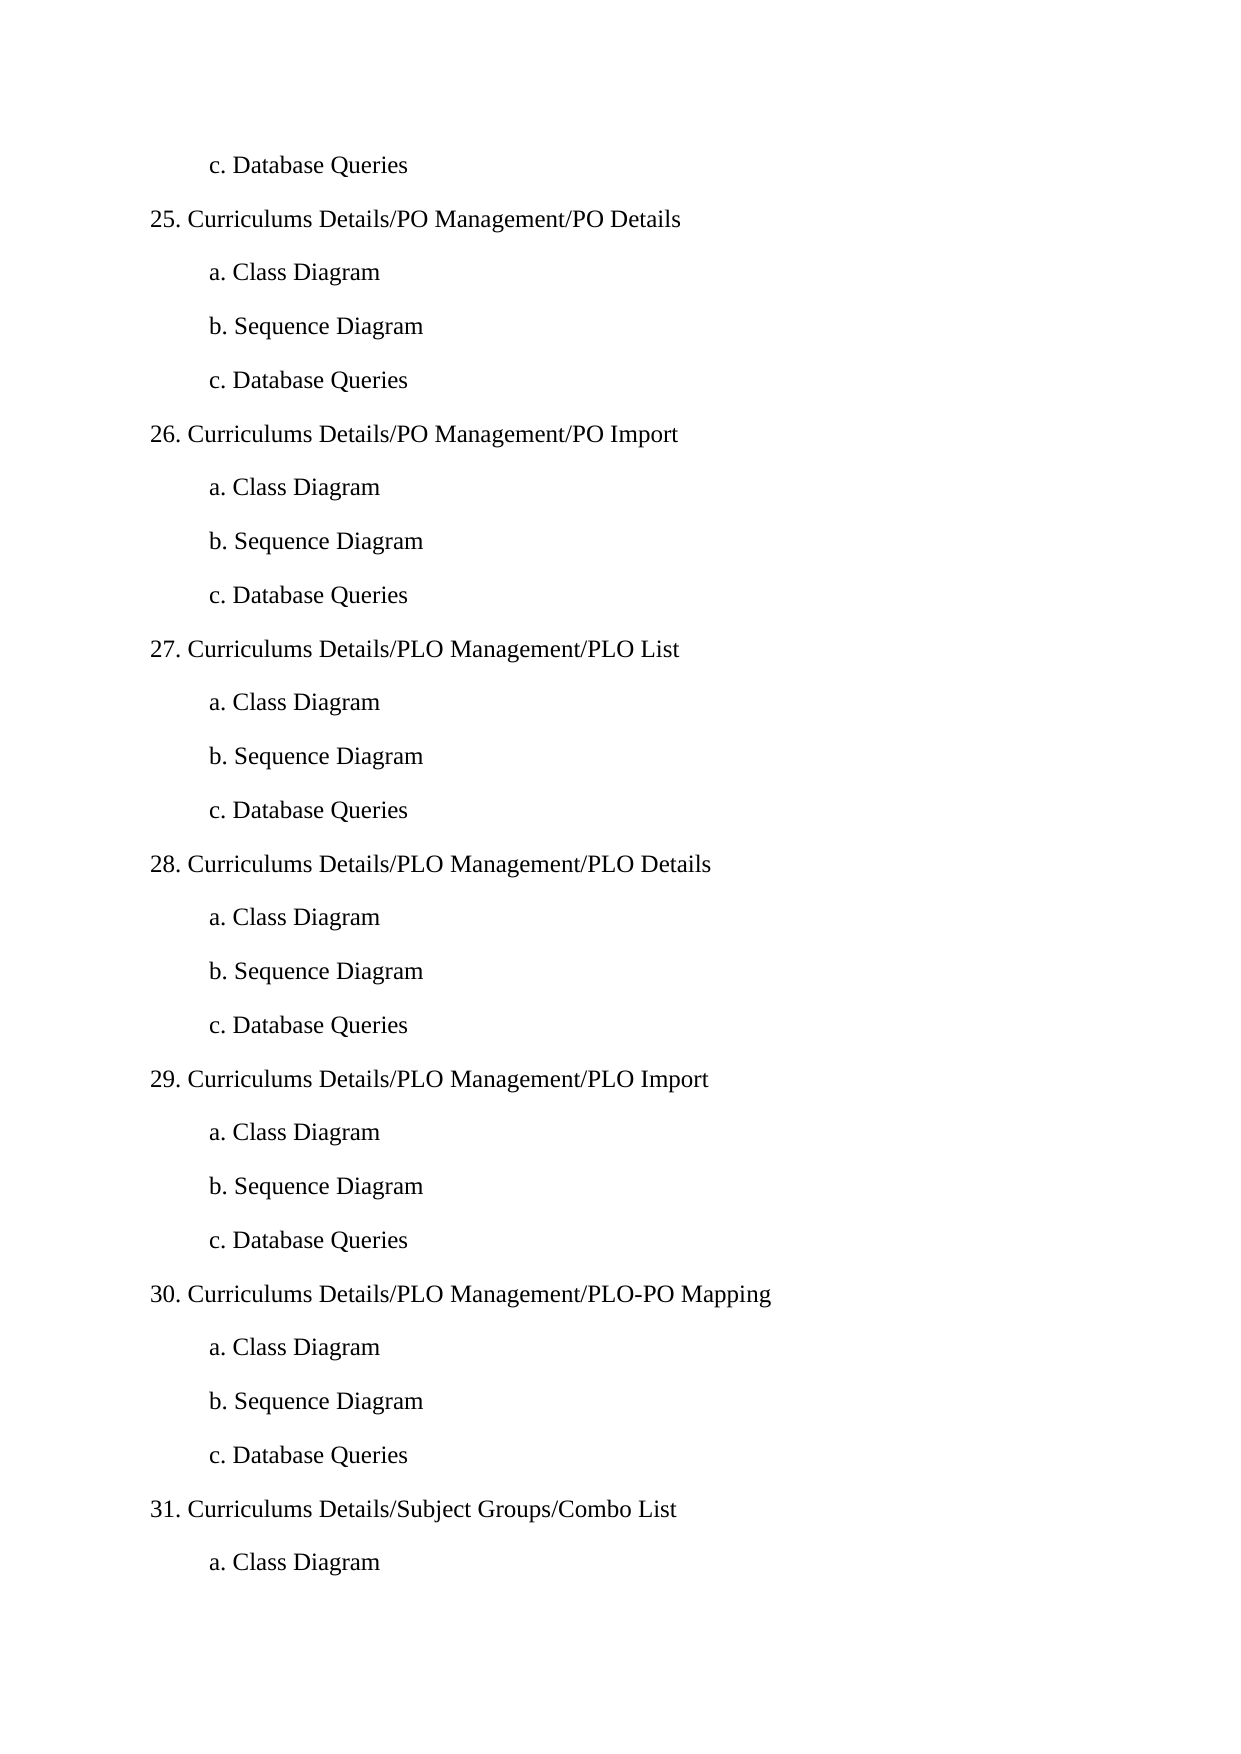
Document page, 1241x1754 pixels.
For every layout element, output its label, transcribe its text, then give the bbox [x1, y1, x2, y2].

text c. Database Queries [209, 1440, 1090, 1469]
text b. Sequence Diagram [209, 526, 1090, 555]
text c. Database Queries [209, 1225, 1090, 1254]
text c. Database Queries [209, 1010, 1090, 1039]
text 31. Curriculums Details/Subject Groups/Combo List [150, 1494, 1090, 1522]
text 26. Curriculums Details/PO Management/PO Import [150, 419, 1090, 447]
text c. Database Queries [209, 365, 1090, 394]
text a. Class Diagram [209, 1117, 1090, 1146]
text b. Sequence Diagram [209, 956, 1090, 985]
text b. Sequence Diagram [209, 741, 1090, 770]
text 27. Curriculums Details/PLO Management/PLO List [150, 634, 1090, 662]
text 25. Curriculums Details/PO Management/PO Details [150, 204, 1090, 232]
text c. Database Queries [209, 795, 1090, 824]
text a. Class Diagram [209, 257, 1090, 286]
text 28. Curriculums Details/PLO Management/PLO Details [150, 849, 1090, 877]
text c. Database Queries [209, 580, 1090, 609]
text a. Class Diagram [209, 472, 1090, 501]
text b. Sequence Diagram [209, 1171, 1090, 1200]
text a. Class Diagram [209, 1332, 1090, 1361]
text b. Sequence Diagram [209, 1386, 1090, 1415]
text a. Class Diagram [209, 687, 1090, 716]
text c. Database Queries [209, 150, 1090, 179]
text a. Class Diagram [209, 902, 1090, 931]
text 30. Curriculums Details/PLO Management/PLO-PO Mapping [150, 1279, 1090, 1307]
text 29. Curriculums Details/PLO Management/PLO Import [150, 1064, 1090, 1092]
text a. Class Diagram [209, 1547, 1090, 1576]
text b. Sequence Diagram [209, 311, 1090, 340]
